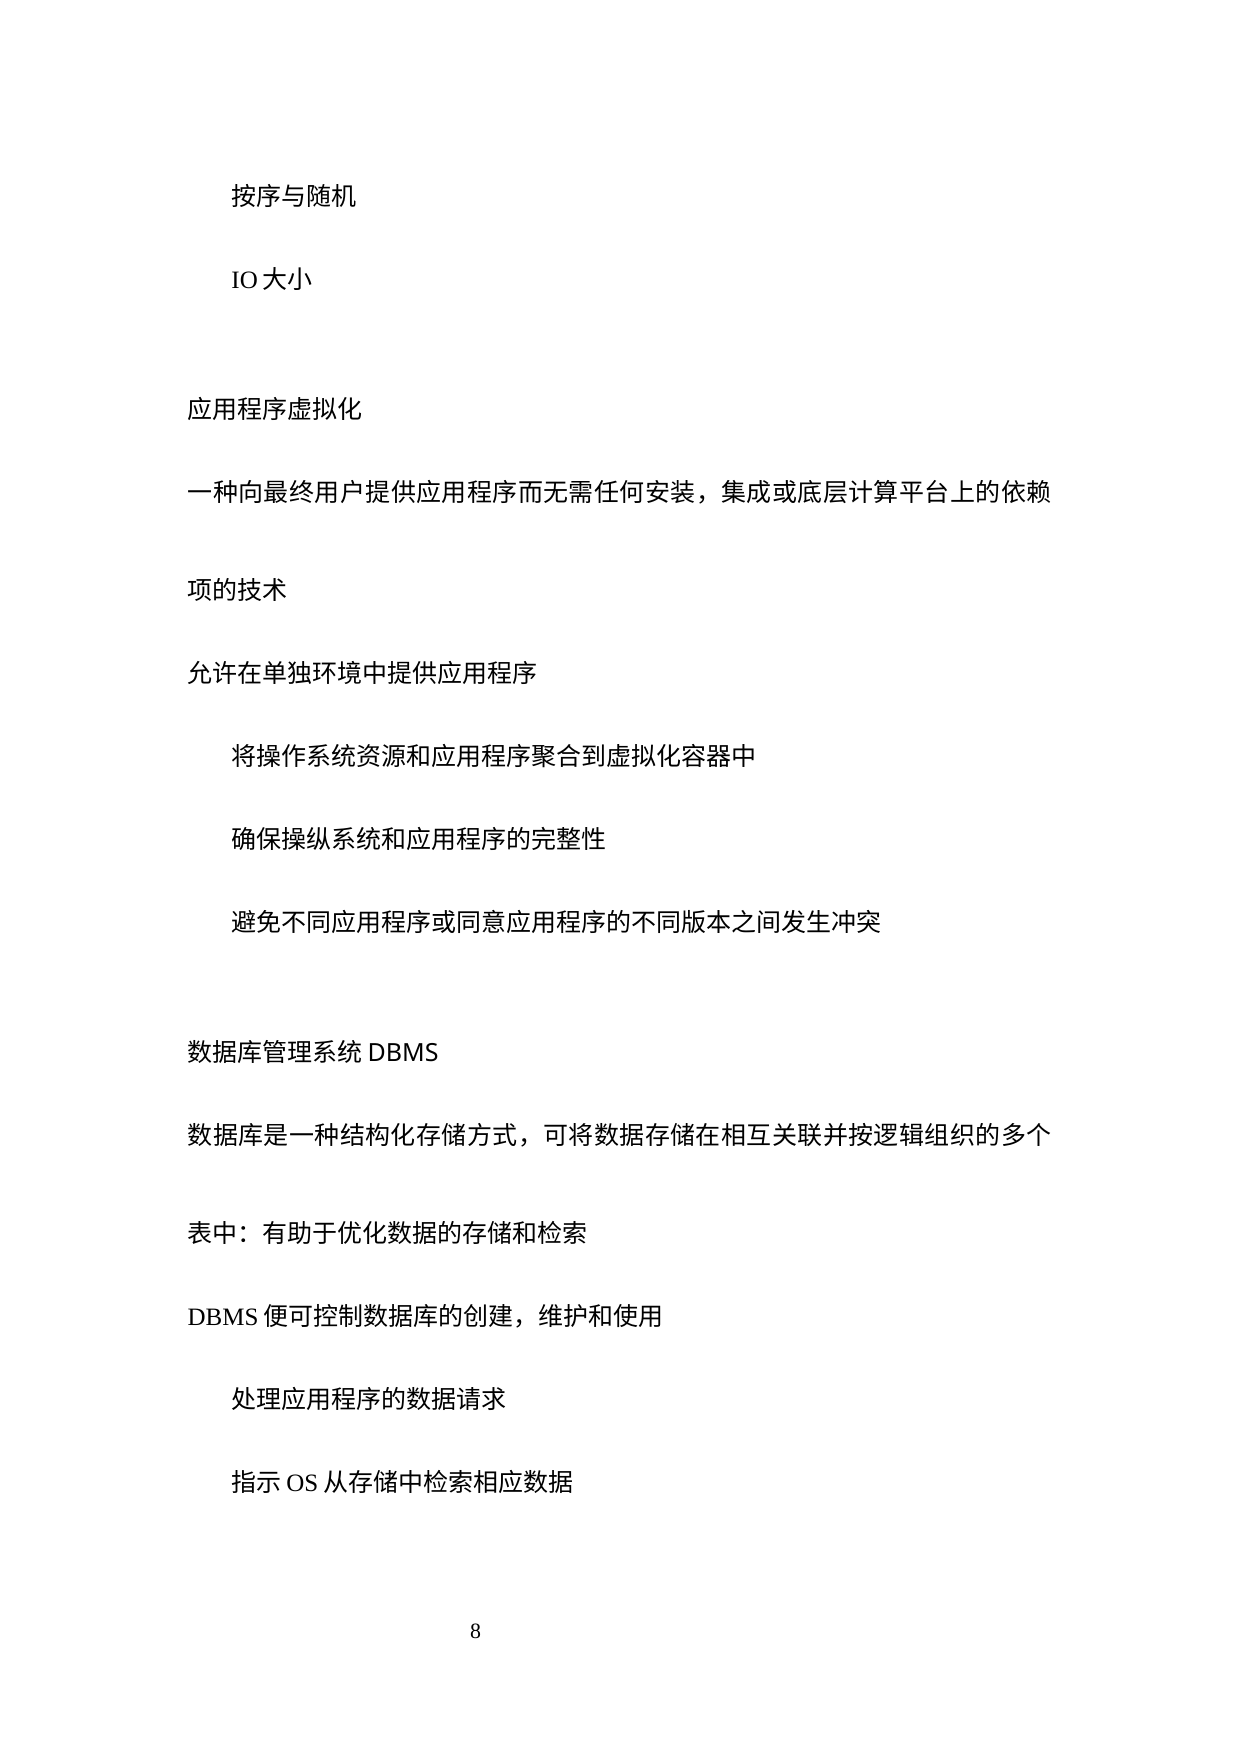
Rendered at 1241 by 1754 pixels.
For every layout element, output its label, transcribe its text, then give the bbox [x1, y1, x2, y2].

text 指示OS从存储中检索相应数据 [187, 1448, 1053, 1513]
text 将操作系统资源和应用程序聚合到虚拟化容器中 [187, 722, 1053, 787]
text 一种向最终用户提供应用程序而无需任何安装，集成或底层计算平台上的依赖项的技术 [187, 458, 1053, 621]
text 按序与随机 [187, 162, 1053, 227]
text 避免不同应用程序或同意应用程序的不同版本之间发生冲突 [187, 888, 1053, 953]
subtitle 数据库管理系统DBMS [187, 1018, 1053, 1083]
text 确保操纵系统和应用程序的完整性 [187, 805, 1053, 870]
text 处理应用程序的数据请求 [187, 1365, 1053, 1430]
text IO大小 [187, 245, 1053, 310]
text 允许在单独环境中提供应用程序 [187, 639, 1053, 704]
text DBMS便可控制数据库的创建，维护和使用 [187, 1282, 1053, 1347]
subtitle 应用程序虚拟化 [187, 375, 1053, 440]
text 数据库是一种结构化存储方式，可将数据存储在相互关联并按逻辑组织的多个表中：有助于优化数据的存储和检索 [187, 1101, 1053, 1264]
